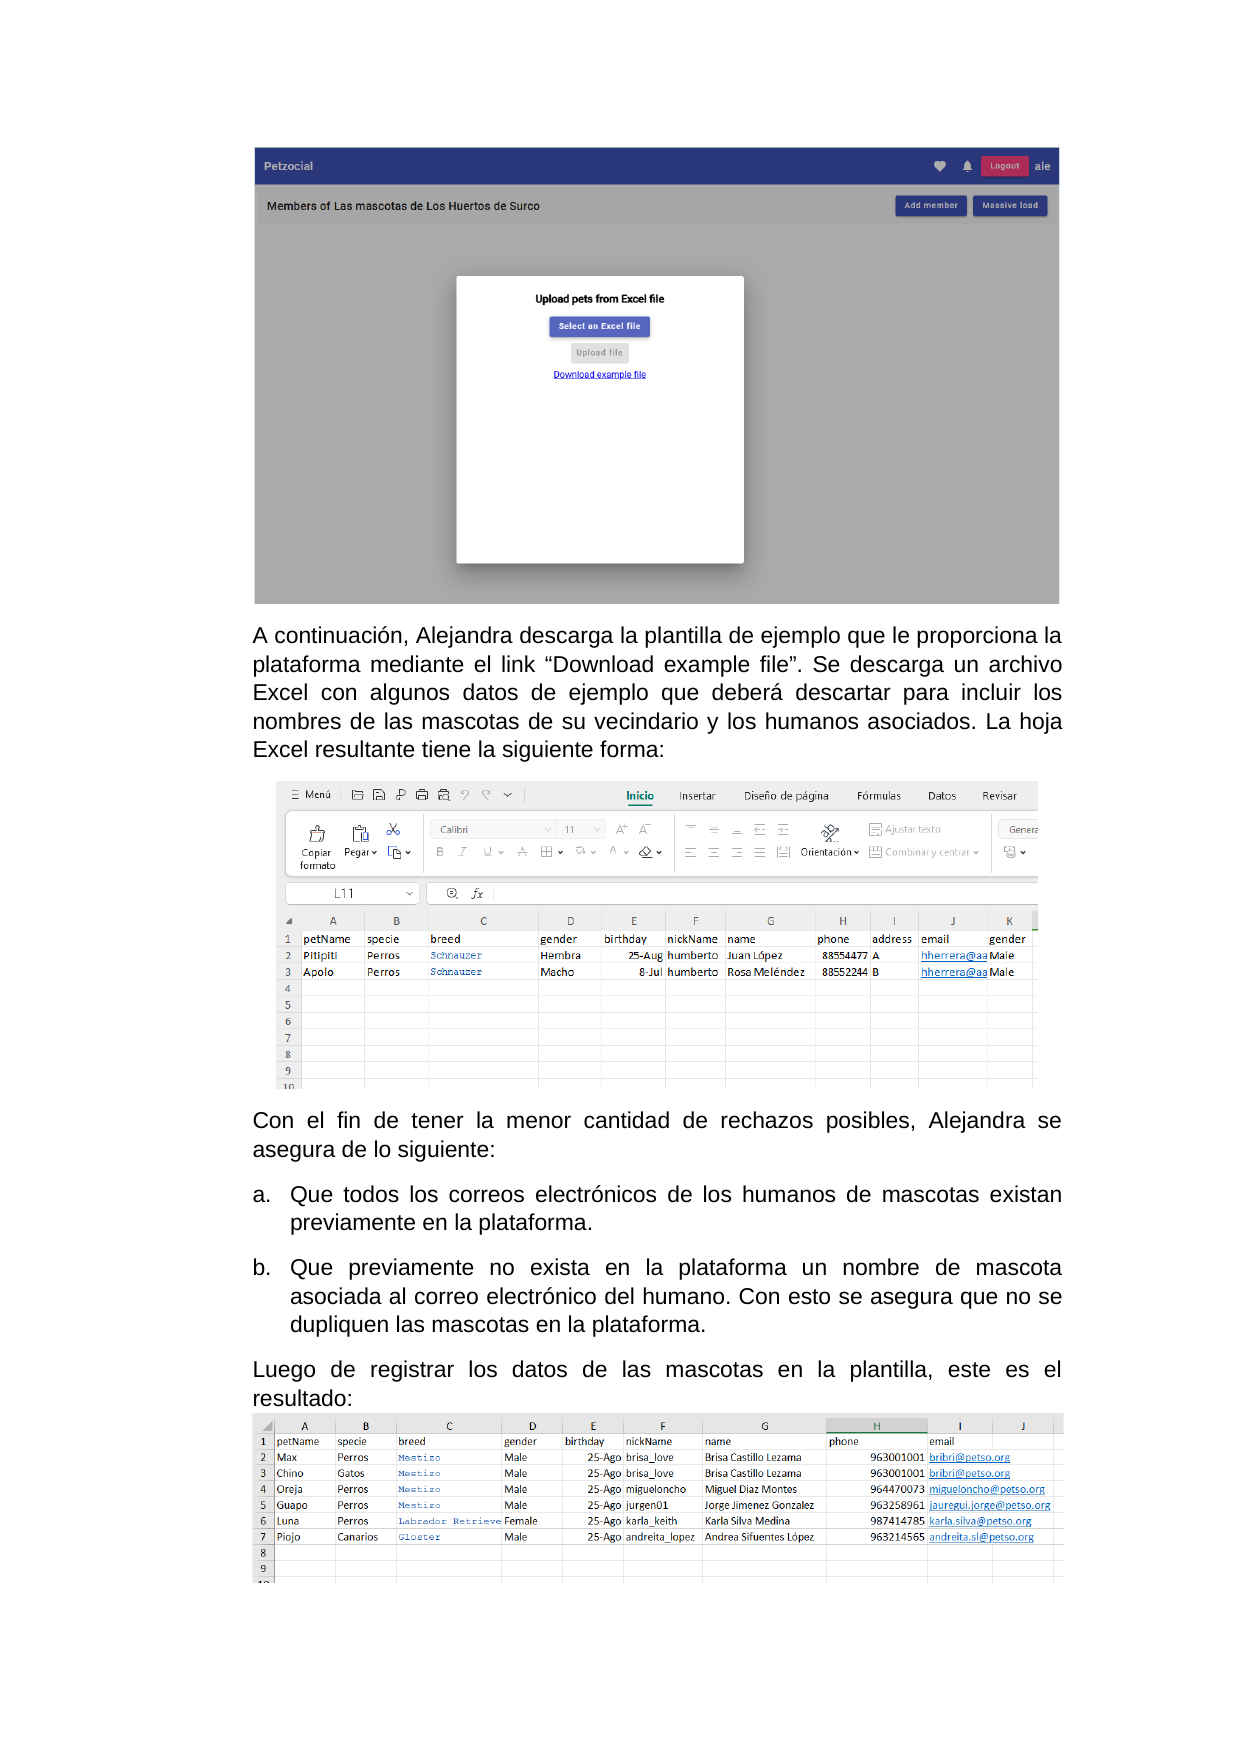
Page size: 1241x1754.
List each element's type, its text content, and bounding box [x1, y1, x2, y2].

list Con el fin de tener la menor cantidad de rechazos posibles, Alejandra se asegura de lo siguiente: [252, 1107, 1063, 1162]
picture [275, 781, 1039, 1089]
picture [254, 147, 1060, 604]
list A continuación, Alejandra descarga la plantilla de ejemplo que le proporciona la plataforma mediante el link “Download example file”. Se descarga un archivo Excel con algunos datos de ejemplo que deberá descartar para incluir los nombres de las mascotas de su vecindario y los humanos asociados. La hoja Excel resultante tiene la siguiente forma: [252, 622, 1063, 762]
text Luego de registrar los datos de las mascotas en la plantilla, este es el resultado: [252, 1356, 1063, 1413]
picture [252, 1413, 1064, 1583]
list Que previamente no exista en la plataforma un nombre de mascota asociada al correo electrónico del humano. Con esto se asegura que no se dupliquen las mascotas en la plataforma. [252, 1254, 1063, 1338]
list Que todos los correos electrónicos de los humanos de mascotas existan previamente en la plataforma. [252, 1181, 1063, 1236]
